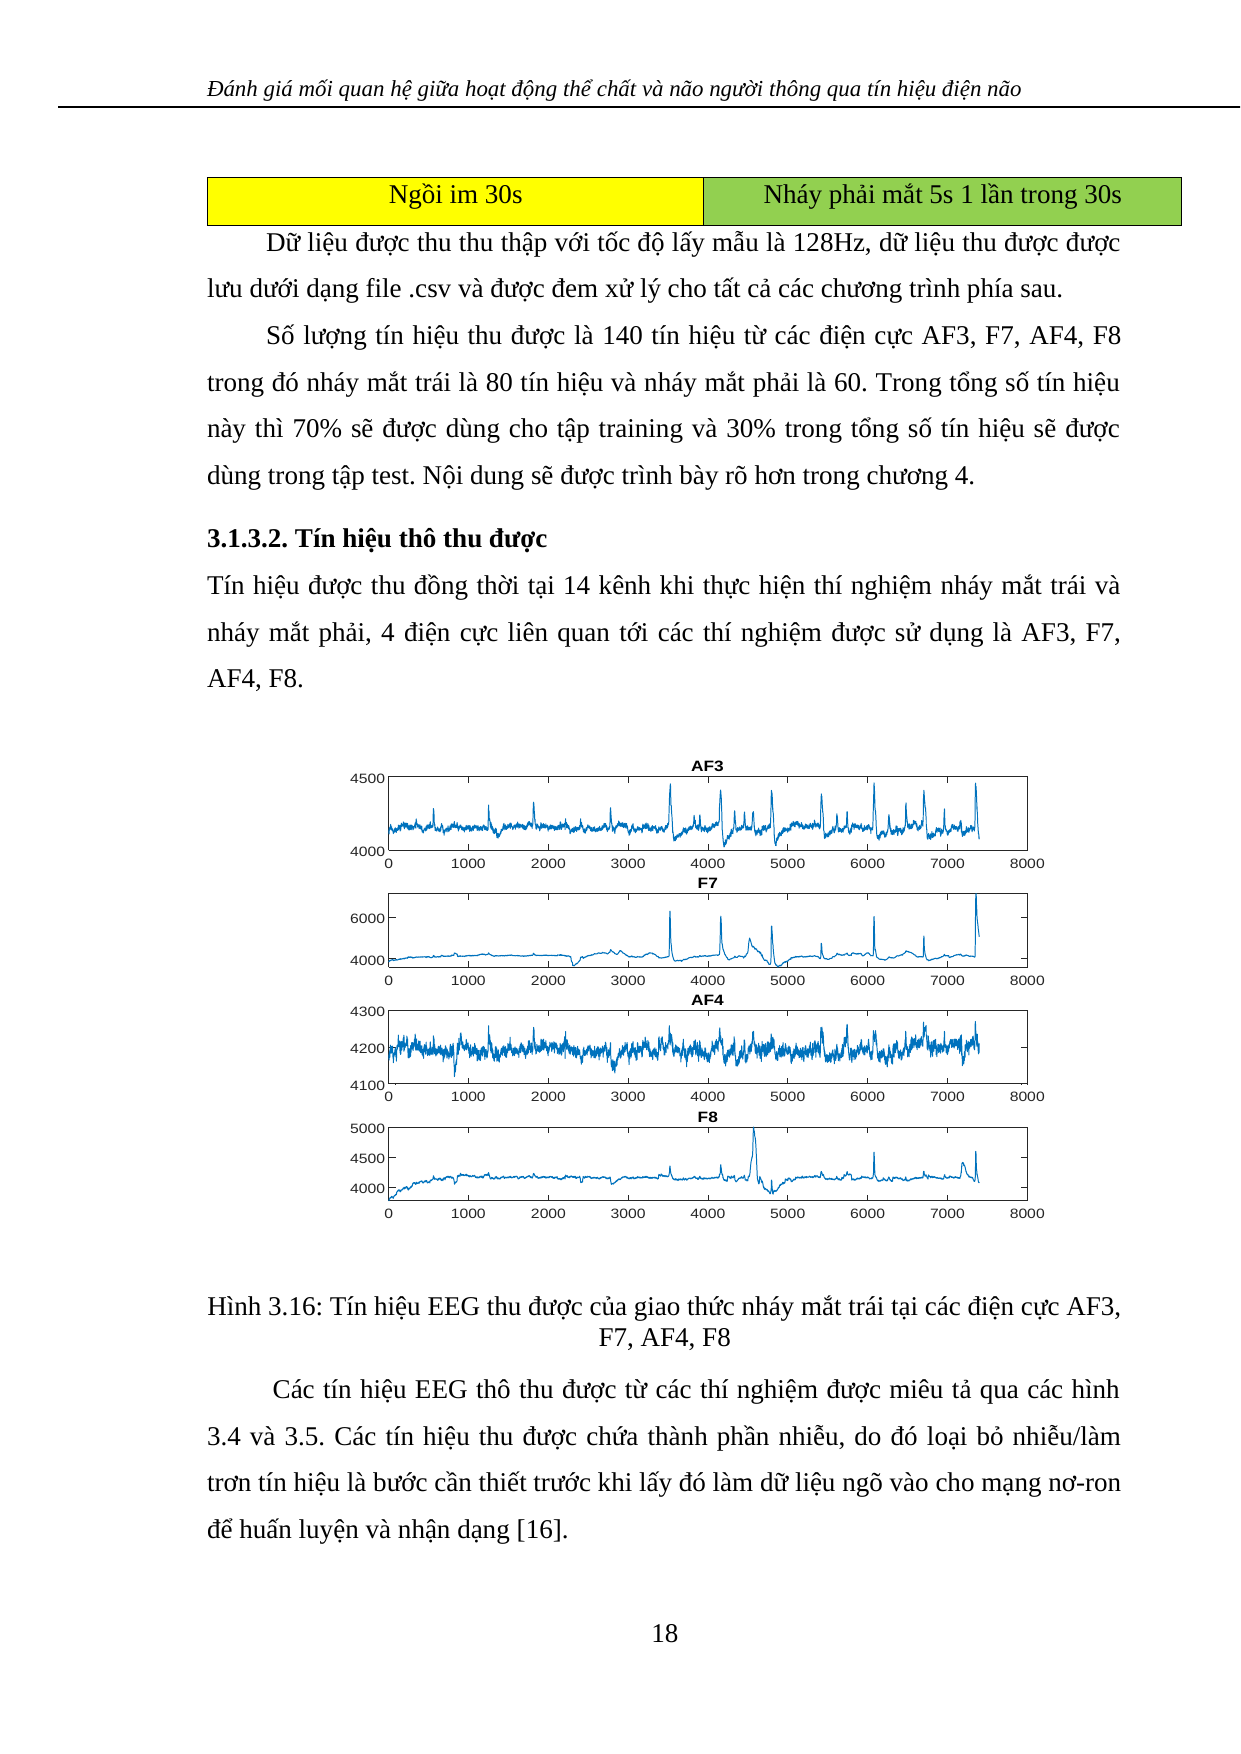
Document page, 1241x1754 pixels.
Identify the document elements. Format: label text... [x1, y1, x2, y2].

subtitle 3.1.3.2. Tín hiệu thô thu được [207, 523, 1122, 554]
table_header Ngồi im 30s [208, 178, 703, 225]
list Các tín hiệu EEG thô thu được từ các thí nghiệm được miêu tả qua các hình 3.4 và 3.5. Các tín hiệu thu được chứa thành phần nhiễu, do đó loại bỏ nhiễu/làm trơn tín hiệu là bước cần thiết trước khi lấy đó làm dữ liệu ngõ vào cho mạng nơ-ron để huấn luyện và nhận dạng. [207, 1373, 1122, 1544]
table_header Nháy phải mắt 5s 1 lần trong 30s [704, 178, 1181, 225]
list Dữ liệu được thu thu thập với tốc độ lấy mẫu là 128Hz, dữ liệu thu được được lưu dưới dạng file .csv và được đem xử lý cho tất cả các chương trình phía sau. [207, 226, 1122, 304]
text Tín hiệu được thu đồng thời tại 14 kênh khi thực hiện thí nghiệm nháy mắt trái và nháy mắt phải, 4 điện cực liên quan tới các thí nghiệm được sử dụng là AF3, F7, AF4, F8. [207, 569, 1122, 694]
list Số lượng tín hiệu thu được là 140 tín hiệu từ các điện cực AF3, F7, AF4, F8 trong đó nháy mắt trái là 80 tín hiệu và nháy mắt phải là 60. Trong tổng số tín hiệu này thì 70% sẽ được dùng cho tập training và 30% trong tổng số tín hiệu sẽ được dùng trong tập test. Nội dung sẽ được trình bày rõ hơn trong chương 4. [207, 319, 1122, 490]
